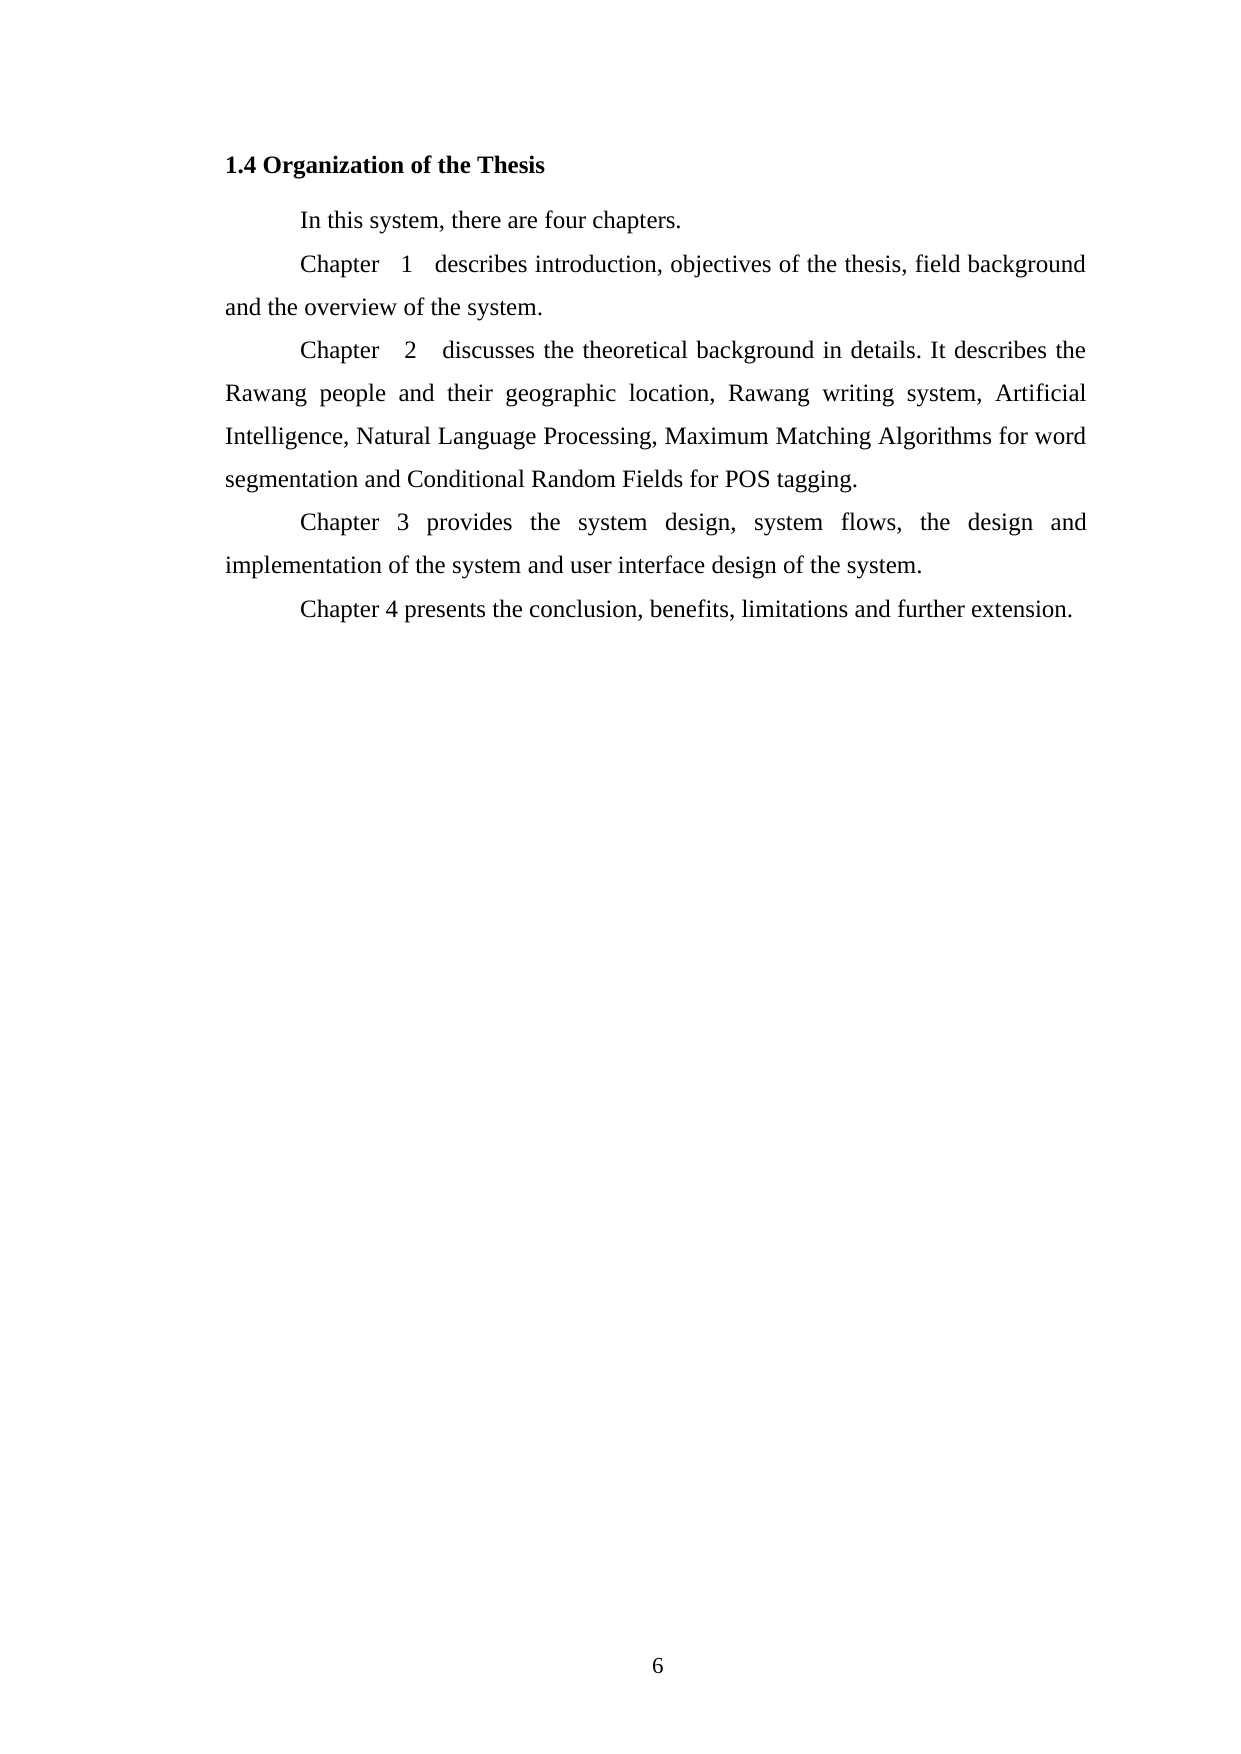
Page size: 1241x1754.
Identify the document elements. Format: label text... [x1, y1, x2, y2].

text In this system, there are four chapters. [225, 206, 1090, 234]
text Chapter 1 describes introduction, objectives of the thesis, field background and the overview of the system. [225, 249, 1087, 321]
list Organization of the Thesis [225, 150, 1060, 179]
text Chapter 2 discusses the theoretical background in details. It describes the Rawang people and their geographic location, Rawang writing system, Artificial Intelligence, Natural Language Processing, Maximum Matching Algorithms for word segmentation and Conditional Random Fields for POS tagging. [225, 335, 1087, 493]
text Chapter 3 provides the system design, system flows, the design and implementation of the system and user interface design of the system. [225, 507, 1087, 579]
text Chapter 4 presents the conclusion, benefits, limitations and further extension. [225, 594, 1087, 622]
